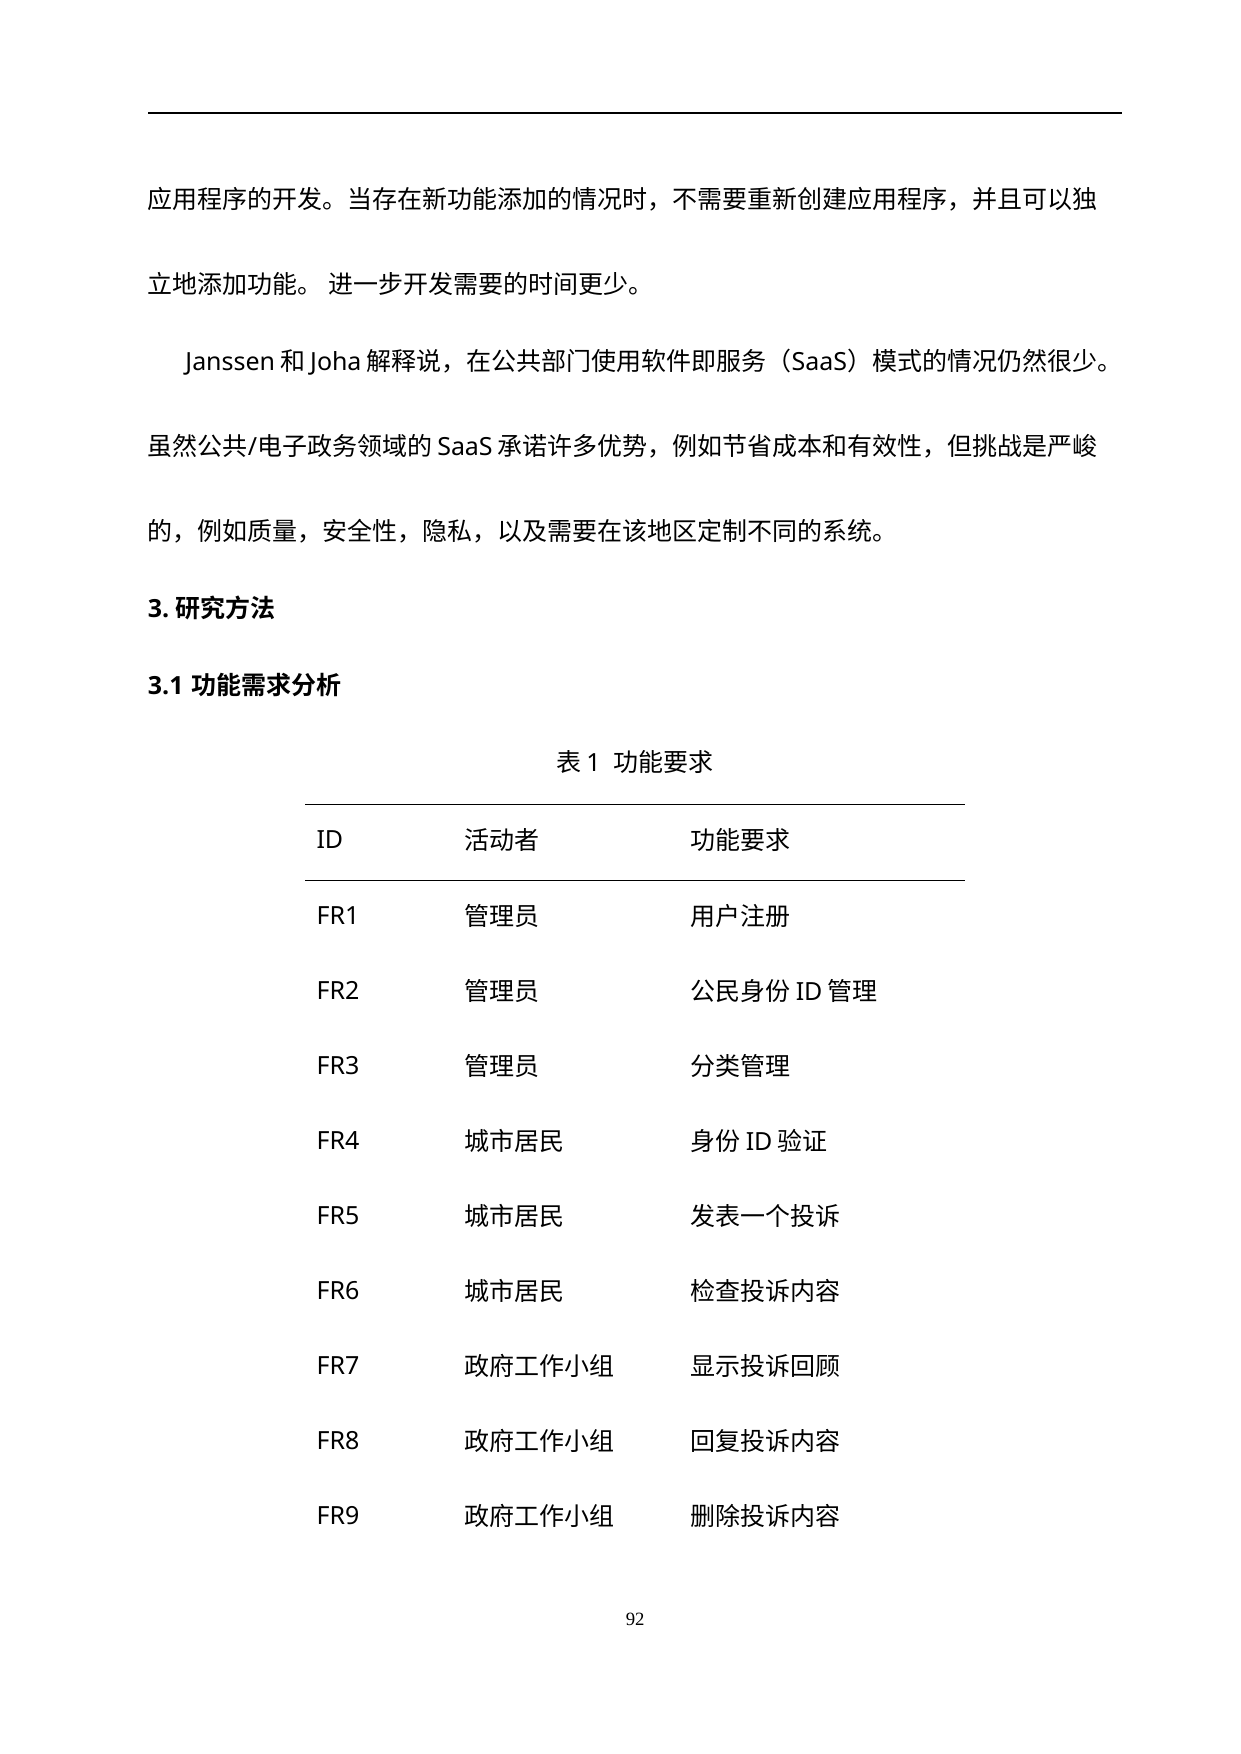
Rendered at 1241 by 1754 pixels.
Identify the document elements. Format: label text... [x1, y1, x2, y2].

table_cell 回复投诉内容 [679, 1406, 964, 1481]
table_cell 用户注册 [679, 881, 964, 956]
table_cell 公民身份ID管理 [679, 956, 964, 1031]
table_cell FR7 [305, 1331, 453, 1406]
table_header 功能要求 [679, 805, 964, 879]
text Janssen和Joha解释说，在公共部门使用软件即服务（SaaS）模式的情况仍然很少。虽然公共/电子政务领域的SaaS承诺许多优势，例如节省成本和有效性，但挑战是严峻的，例如质量，安全性，隐私，以及需要在该地区定制不同的系统。 [148, 326, 1122, 563]
table_cell 城市居民 [453, 1181, 679, 1256]
table_cell 政府工作小组 [453, 1481, 679, 1556]
table_cell FR8 [305, 1406, 453, 1481]
table_cell 显示投诉回顾 [679, 1331, 964, 1406]
text 表1 功能要求 [148, 726, 1122, 794]
list 功能需求分析 [148, 649, 1122, 717]
table_cell 政府工作小组 [453, 1406, 679, 1481]
table_cell FR2 [305, 956, 453, 1031]
table_header 活动者 [453, 805, 679, 879]
table_cell 管理员 [453, 956, 679, 1031]
table_cell 政府工作小组 [453, 1331, 679, 1406]
table_cell 删除投诉内容 [679, 1481, 964, 1556]
table_cell 身份ID验证 [679, 1106, 964, 1181]
table_cell FR1 [305, 881, 453, 956]
table_cell FR5 [305, 1181, 453, 1256]
table_cell FR9 [305, 1481, 453, 1556]
table_cell FR6 [305, 1256, 453, 1331]
table_cell 城市居民 [453, 1106, 679, 1181]
table_cell 城市居民 [453, 1256, 679, 1331]
table_cell 发表一个投诉 [679, 1181, 964, 1256]
table_cell 管理员 [453, 1031, 679, 1106]
list 研究方法 [148, 572, 1122, 640]
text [148, 164, 1122, 317]
table_cell 检查投诉内容 [679, 1256, 964, 1331]
table_cell FR3 [305, 1031, 453, 1106]
table_cell FR4 [305, 1106, 453, 1181]
table_header ID [305, 805, 453, 879]
table_cell 管理员 [453, 881, 679, 956]
table_cell 分类管理 [679, 1031, 964, 1106]
